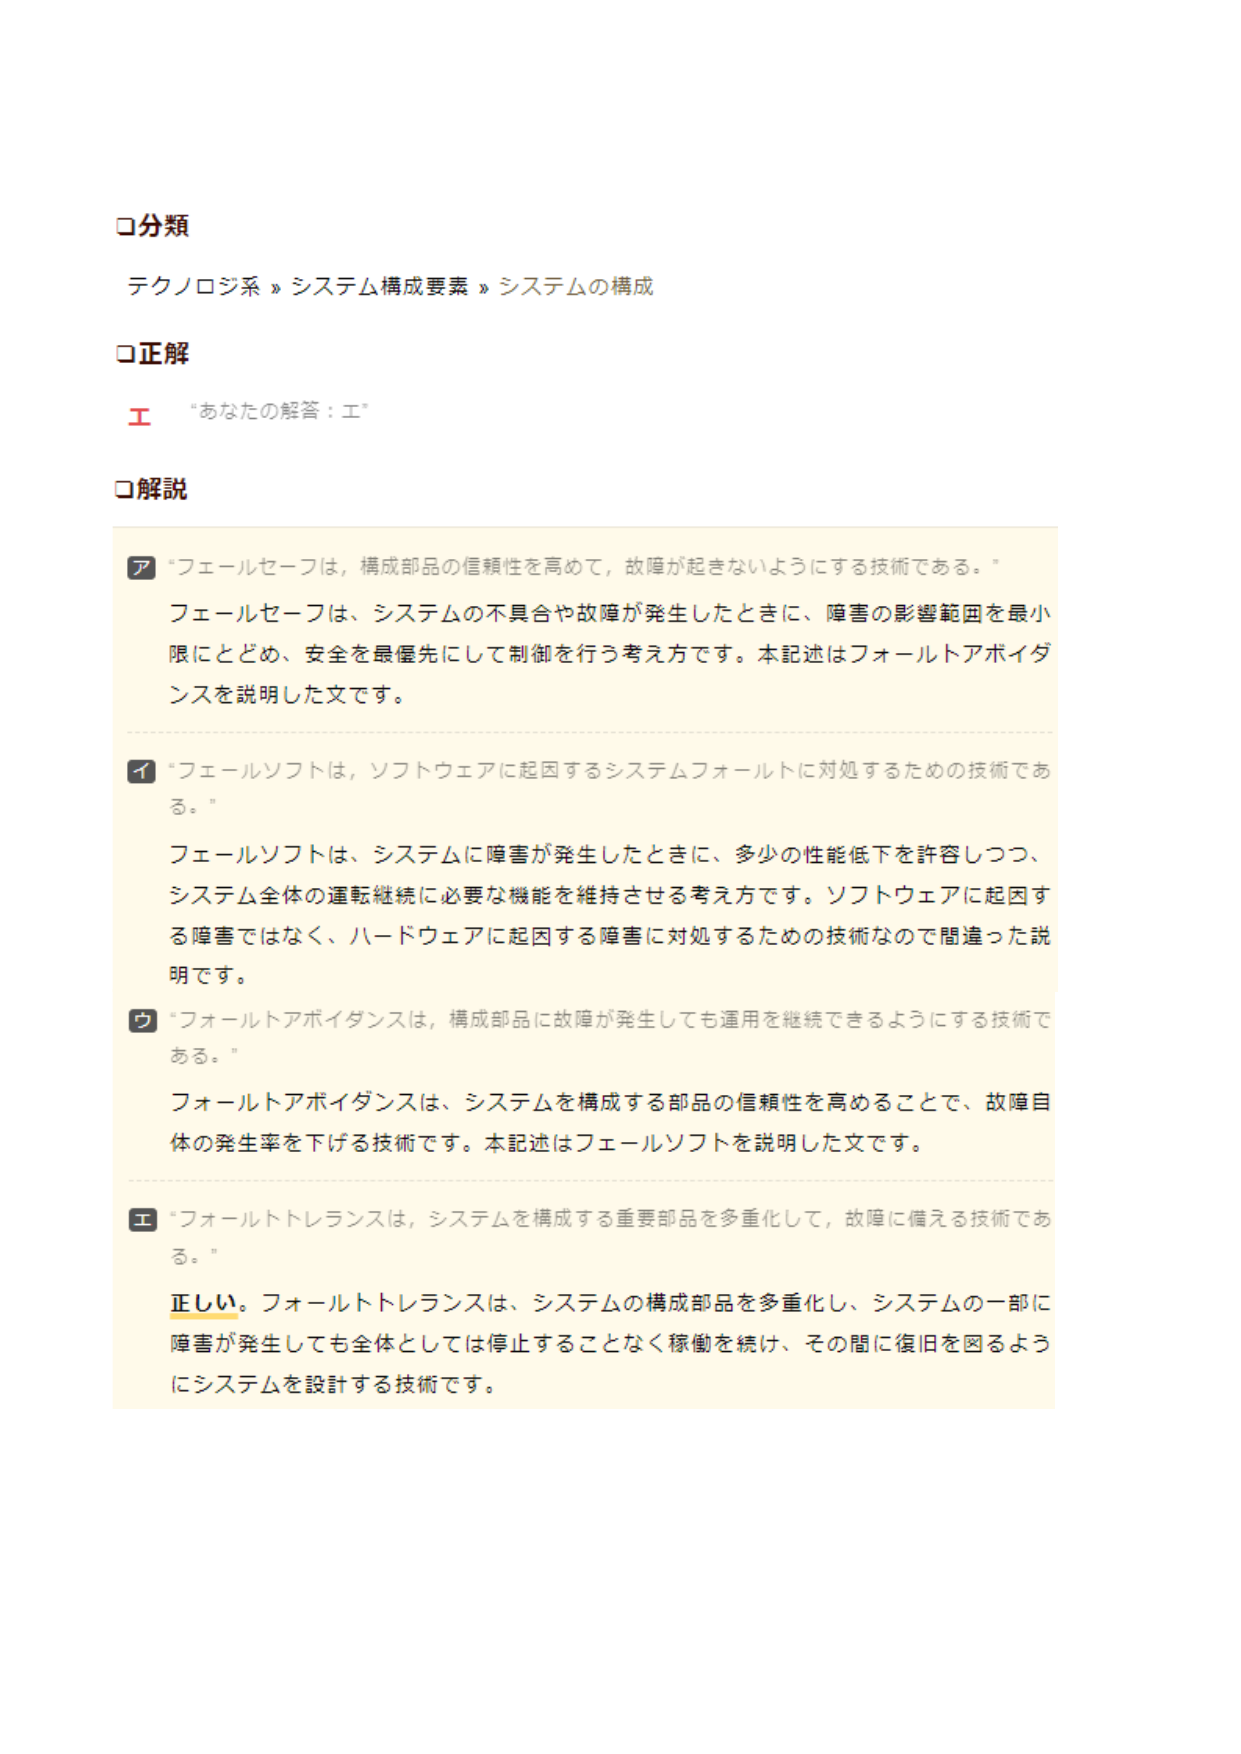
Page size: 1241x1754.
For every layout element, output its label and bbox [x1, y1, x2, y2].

picture [112, 464, 1058, 1409]
picture [112, 202, 808, 440]
